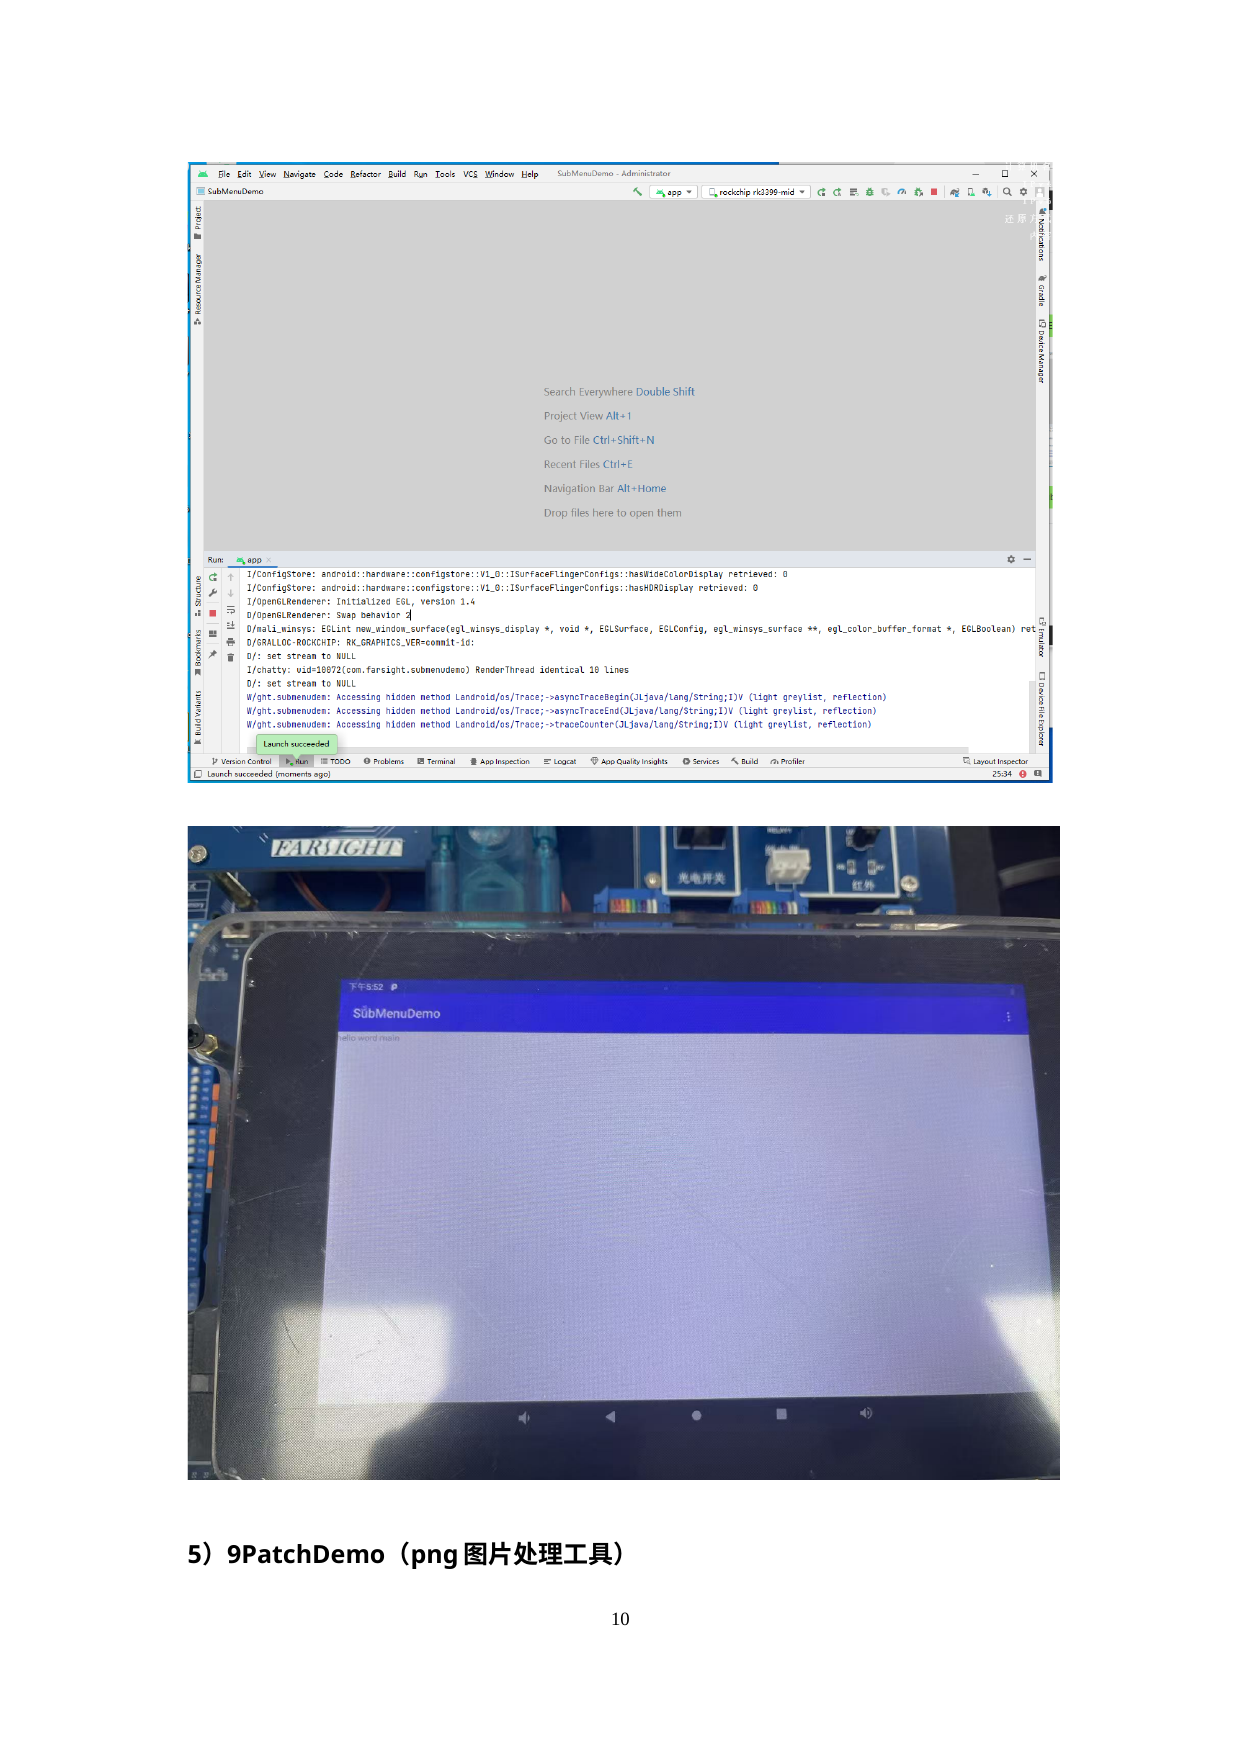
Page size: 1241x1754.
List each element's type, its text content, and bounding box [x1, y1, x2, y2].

picture [187, 162, 1053, 783]
text 5）9PatchDemo（png图片处理工具） [187, 1520, 1053, 1585]
picture [189, 826, 1060, 1480]
